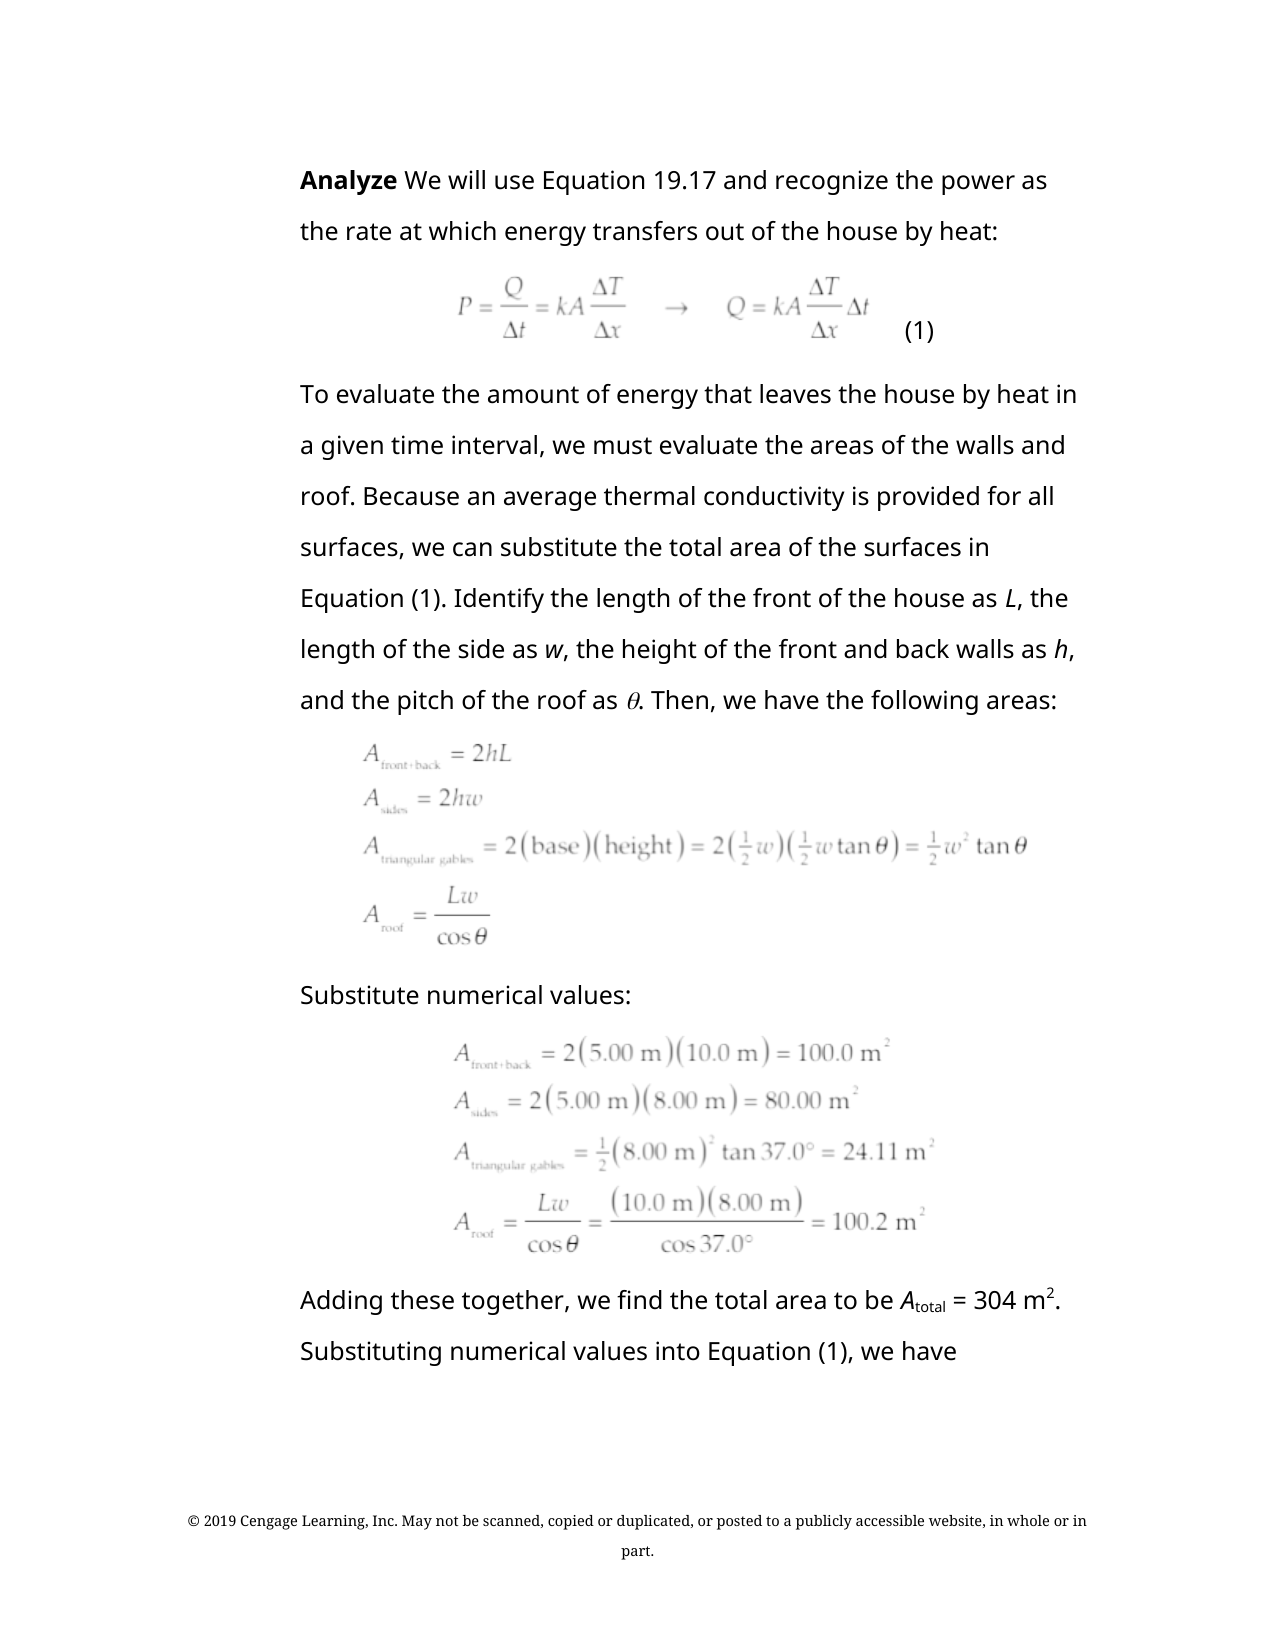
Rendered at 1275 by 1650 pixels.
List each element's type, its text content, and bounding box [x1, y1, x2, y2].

text Substitute numerical values: [300, 977, 1087, 1011]
text Analyze We will use Equation 19.17 and recognize the power as the rate at which energy transfers out of the house by heat: [300, 162, 1087, 248]
text Adding these together, we find the total area to be Atotal = 304 m2. Substituting numerical values into Equation (1), we have [300, 1283, 1087, 1368]
text To evaluate the amount of energy that leaves the house by heat in a given time interval, we must evaluate the areas of the walls and roof. Because an average thermal conductivity is provided for all surfaces, we can substitute the total area of the surfaces in Equation (1). Identify the length of the front of the house as L, the length of the side as w, the height of the front and back walls as h, and the pitch of the roof as . Then, we have the following areas: [300, 376, 1087, 717]
text (1) [300, 264, 1087, 347]
